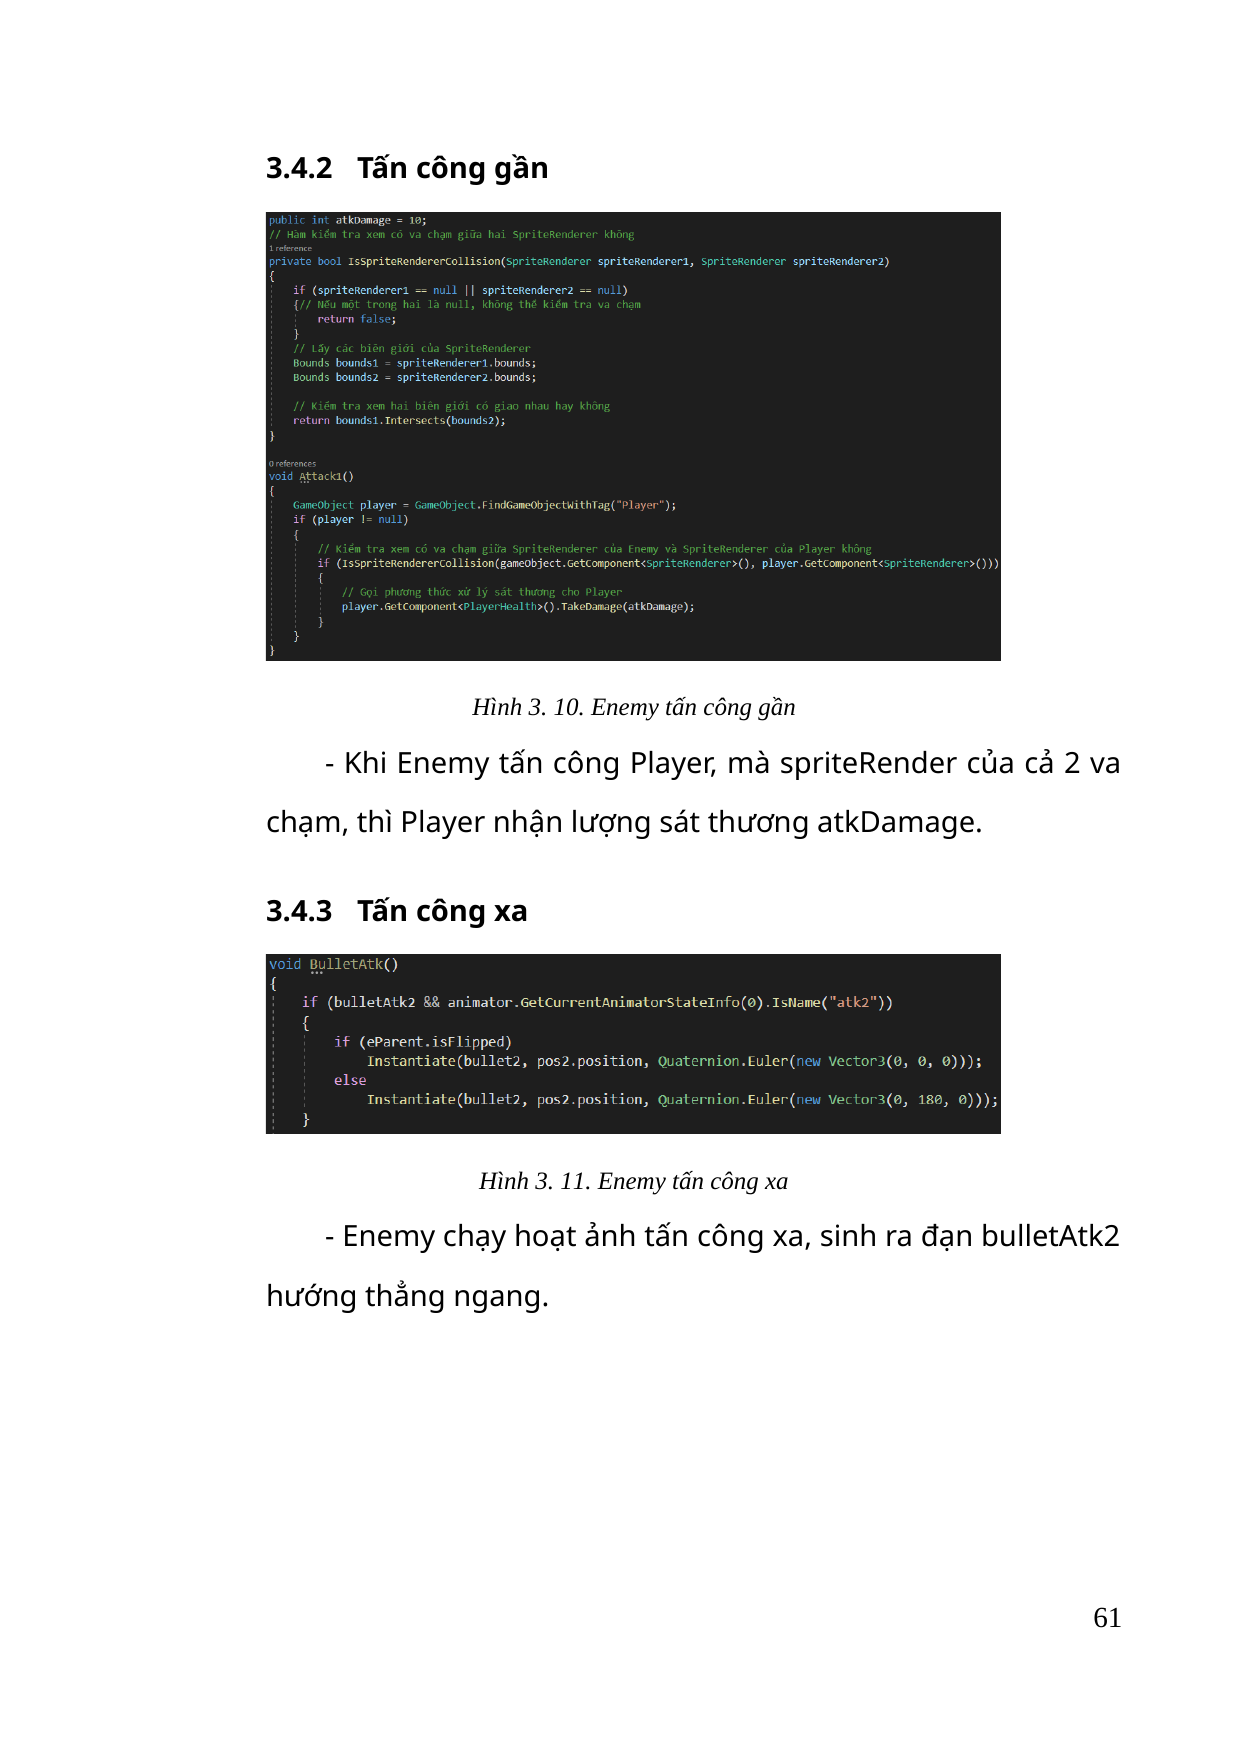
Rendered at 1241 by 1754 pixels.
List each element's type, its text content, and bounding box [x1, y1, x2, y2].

picture [265, 954, 1001, 1134]
text - Khi Enemy tấn công Player, mà spriteRender của cả 2 va chạm, thì Player nhận lượng sát thương atkDamage. [266, 742, 1122, 841]
subtitle Tấn công gần [266, 148, 1122, 187]
text - Enemy chạy hoạt ảnh tấn công xa, sinh ra đạn bulletAtk2 hướng thẳng ngang. [266, 1215, 1122, 1314]
text Hình 3. 11. Enemy tấn công xa [266, 1166, 1004, 1194]
text Hình 3. 10. Enemy tấn công gần [266, 692, 1004, 721]
picture [265, 212, 1001, 661]
subtitle Tấn công xa [266, 890, 1122, 930]
